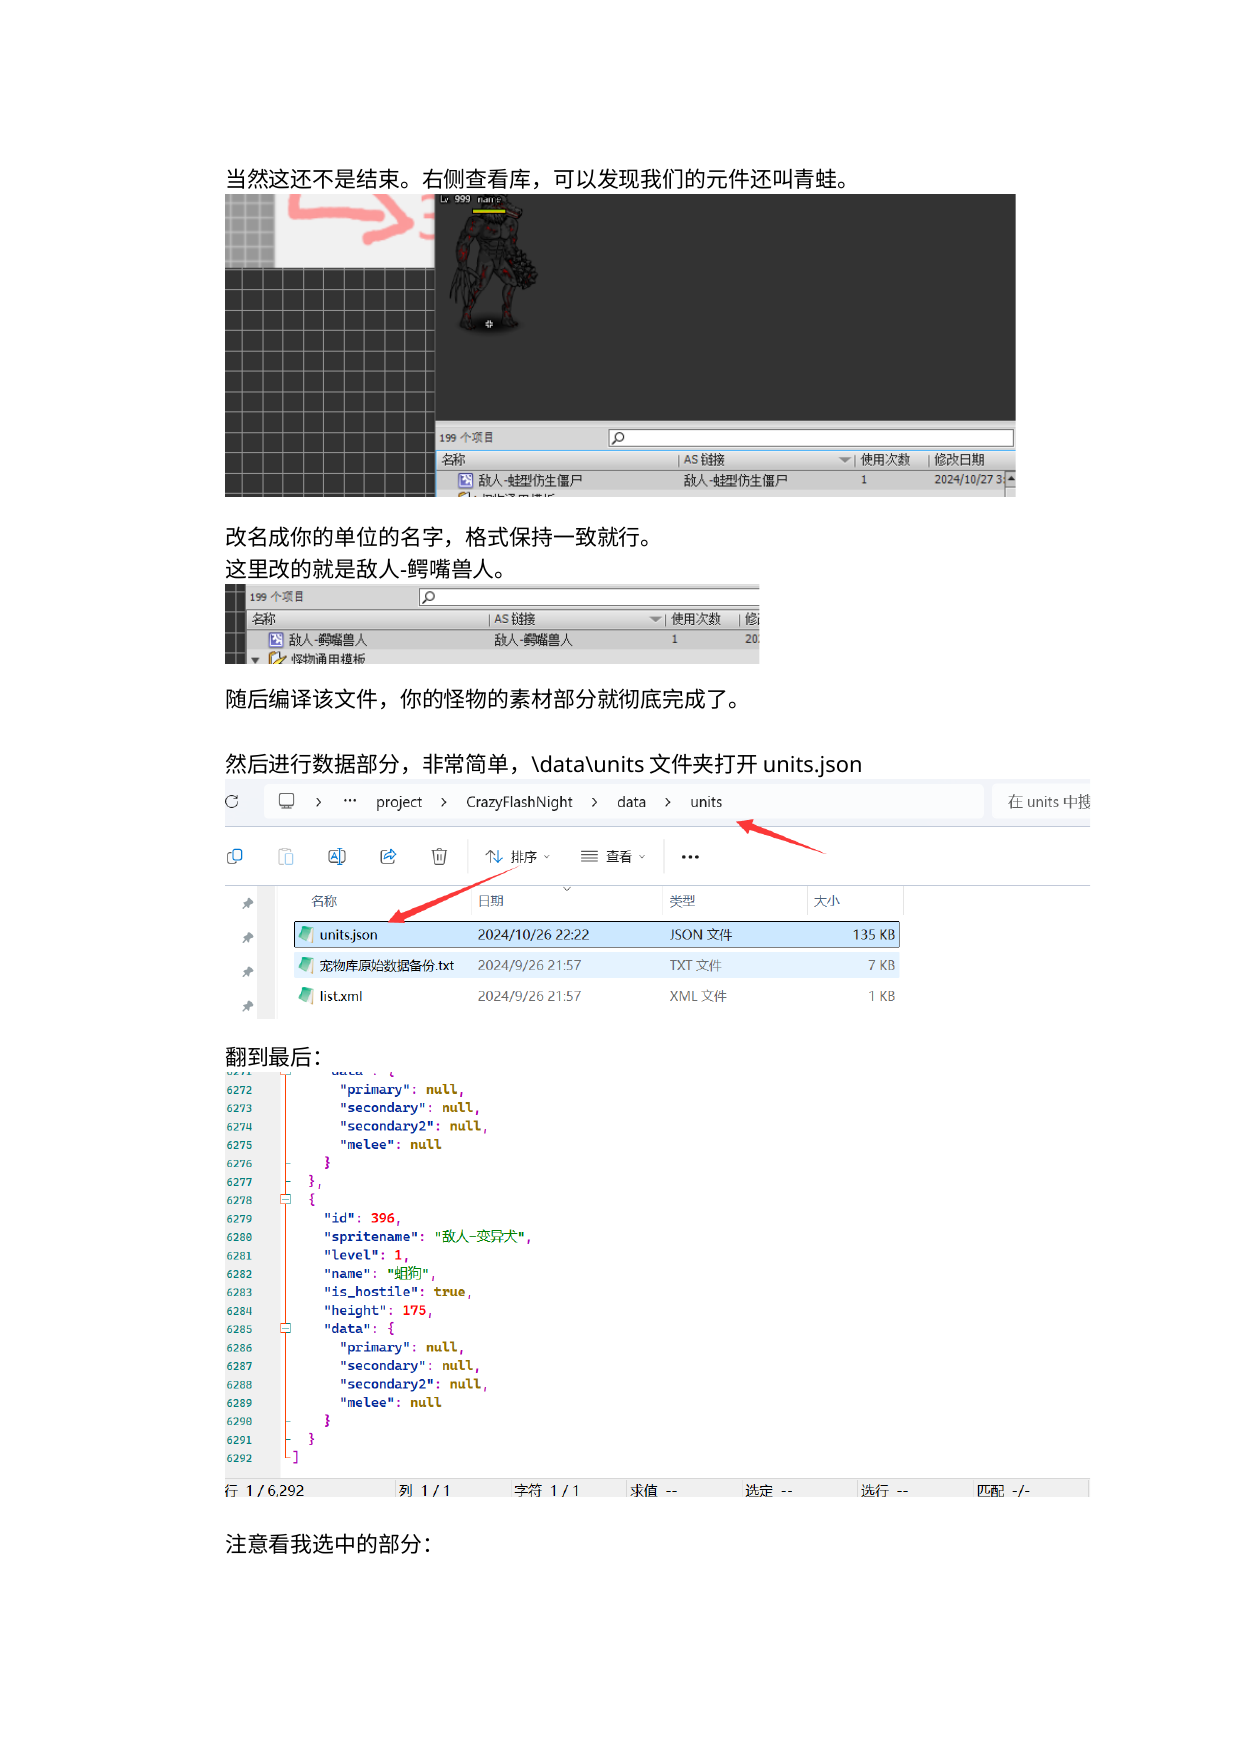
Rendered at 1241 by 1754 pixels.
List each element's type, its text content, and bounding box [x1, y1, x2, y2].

list 随后编译该文件，你的怪物的素材部分就彻底完成了。 [225, 682, 1053, 714]
picture [225, 194, 1016, 497]
picture [225, 584, 760, 664]
list 当然这还不是结束。右侧查看库，可以发现我们的元件还叫青蛙。 [225, 162, 1053, 194]
picture [225, 1072, 1091, 1497]
picture [225, 779, 1091, 1019]
list 这里改的就是敌人-鳄嘴兽人。 [225, 552, 1053, 584]
list 然后进行数据部分，非常简单，\data\units文件夹打开units.json [225, 747, 1053, 779]
list 注意看我选中的部分： [225, 1527, 1053, 1559]
list 翻到最后： [225, 1039, 1053, 1072]
list 改名成你的单位的名字，格式保持一致就行。 [225, 519, 1053, 552]
